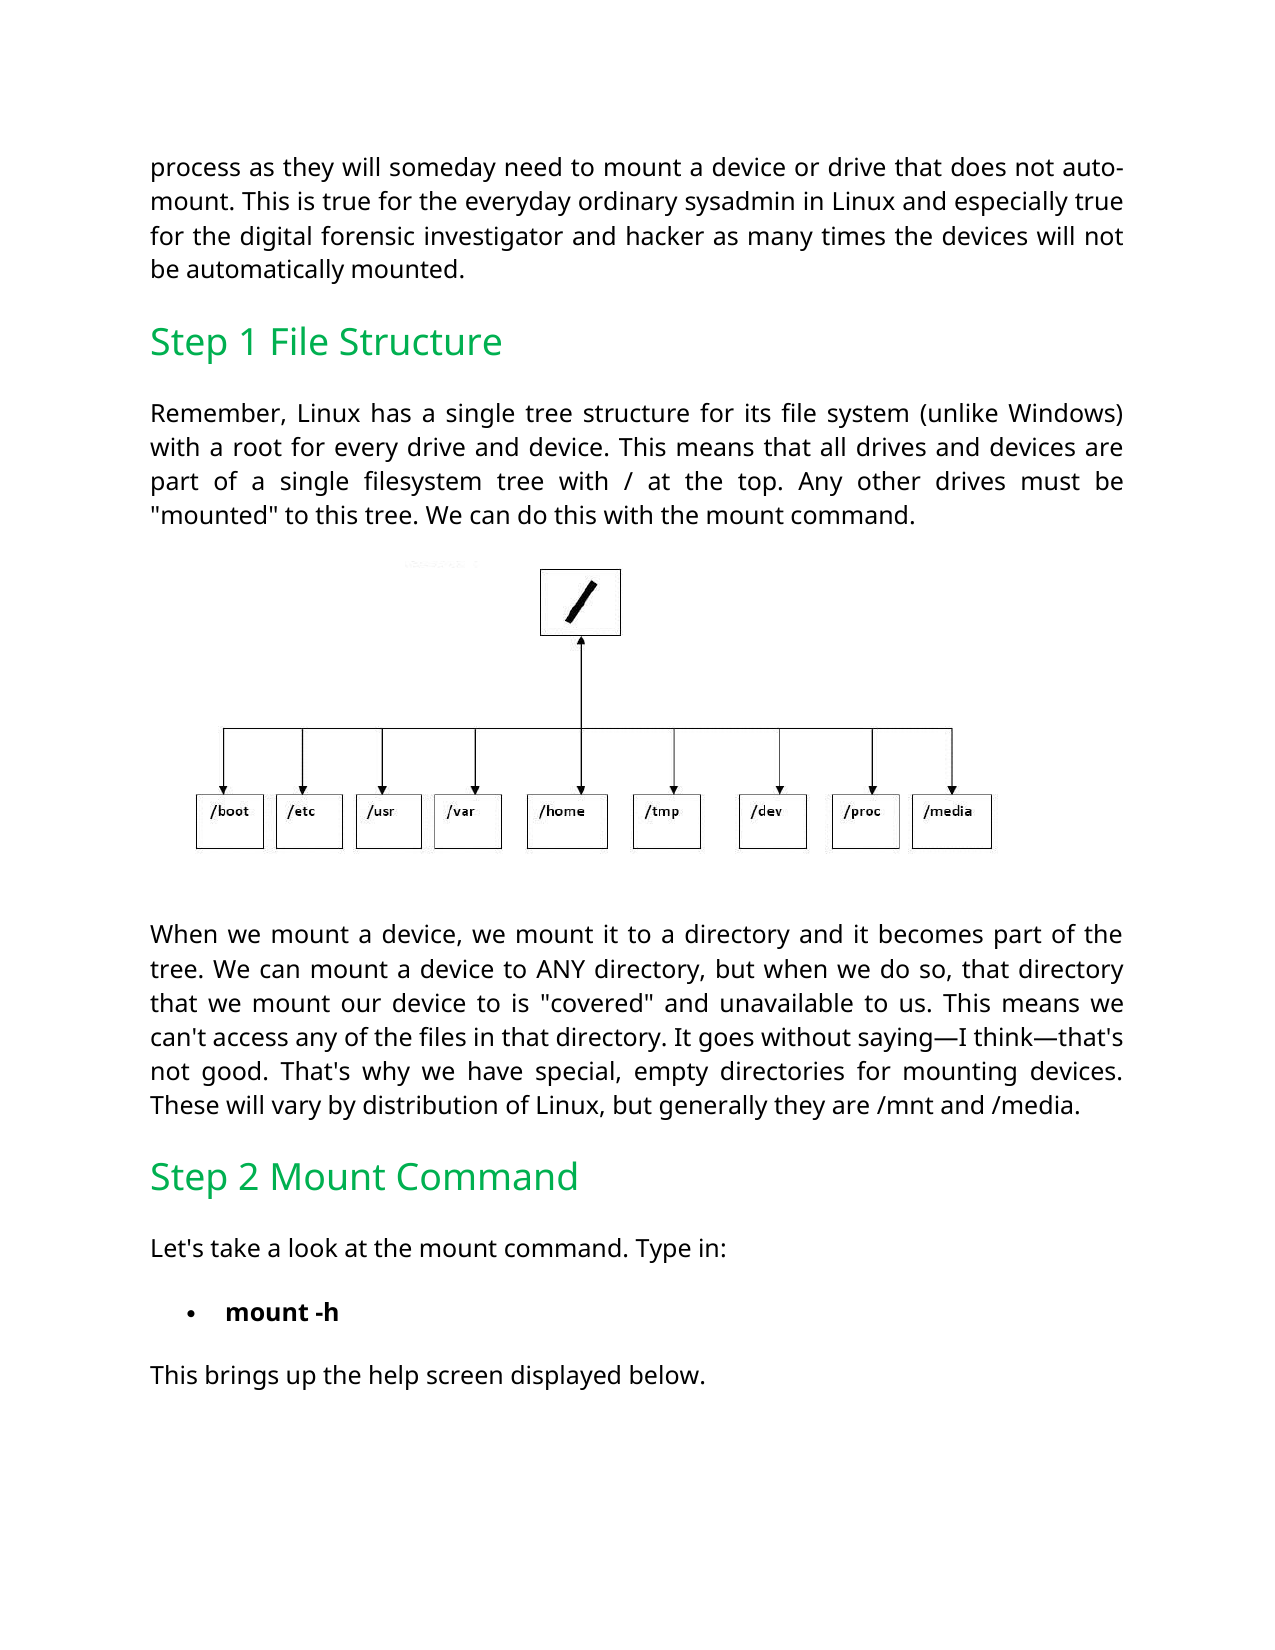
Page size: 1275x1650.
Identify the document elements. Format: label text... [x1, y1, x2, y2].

text Remember, Linux has a single tree structure for its file system (unlike Windows) with a root for every drive and device. This means that all drives and devices are part of a single filesystem tree with / at the top. Any other drives must be "mounted" to this tree. We can do this with the mount command. [150, 396, 1125, 532]
text This brings up the help screen displayed below. [150, 1357, 1125, 1391]
text Step 2 Mount Command [150, 1151, 1125, 1202]
text Let's take a look at the mount command. Type in: [150, 1231, 1125, 1265]
list mount -h [187, 1294, 1125, 1328]
text When we mount a device, we mount it to a directory and it becomes part of the tree. We can mount a device to ANY directory, but when we do so, that directory that we mount our device to is "covered" and unavailable to us. This means we can't access any of the files in that directory. It goes without saying—I think—that's not good. That's why we have special, empty directories for mounting devices. These will vary by distribution of Linux, but generally they are /mnt and /media. [150, 917, 1125, 1122]
picture [150, 561, 1019, 888]
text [150, 150, 1125, 286]
text Step 1 File Structure [150, 315, 1125, 366]
